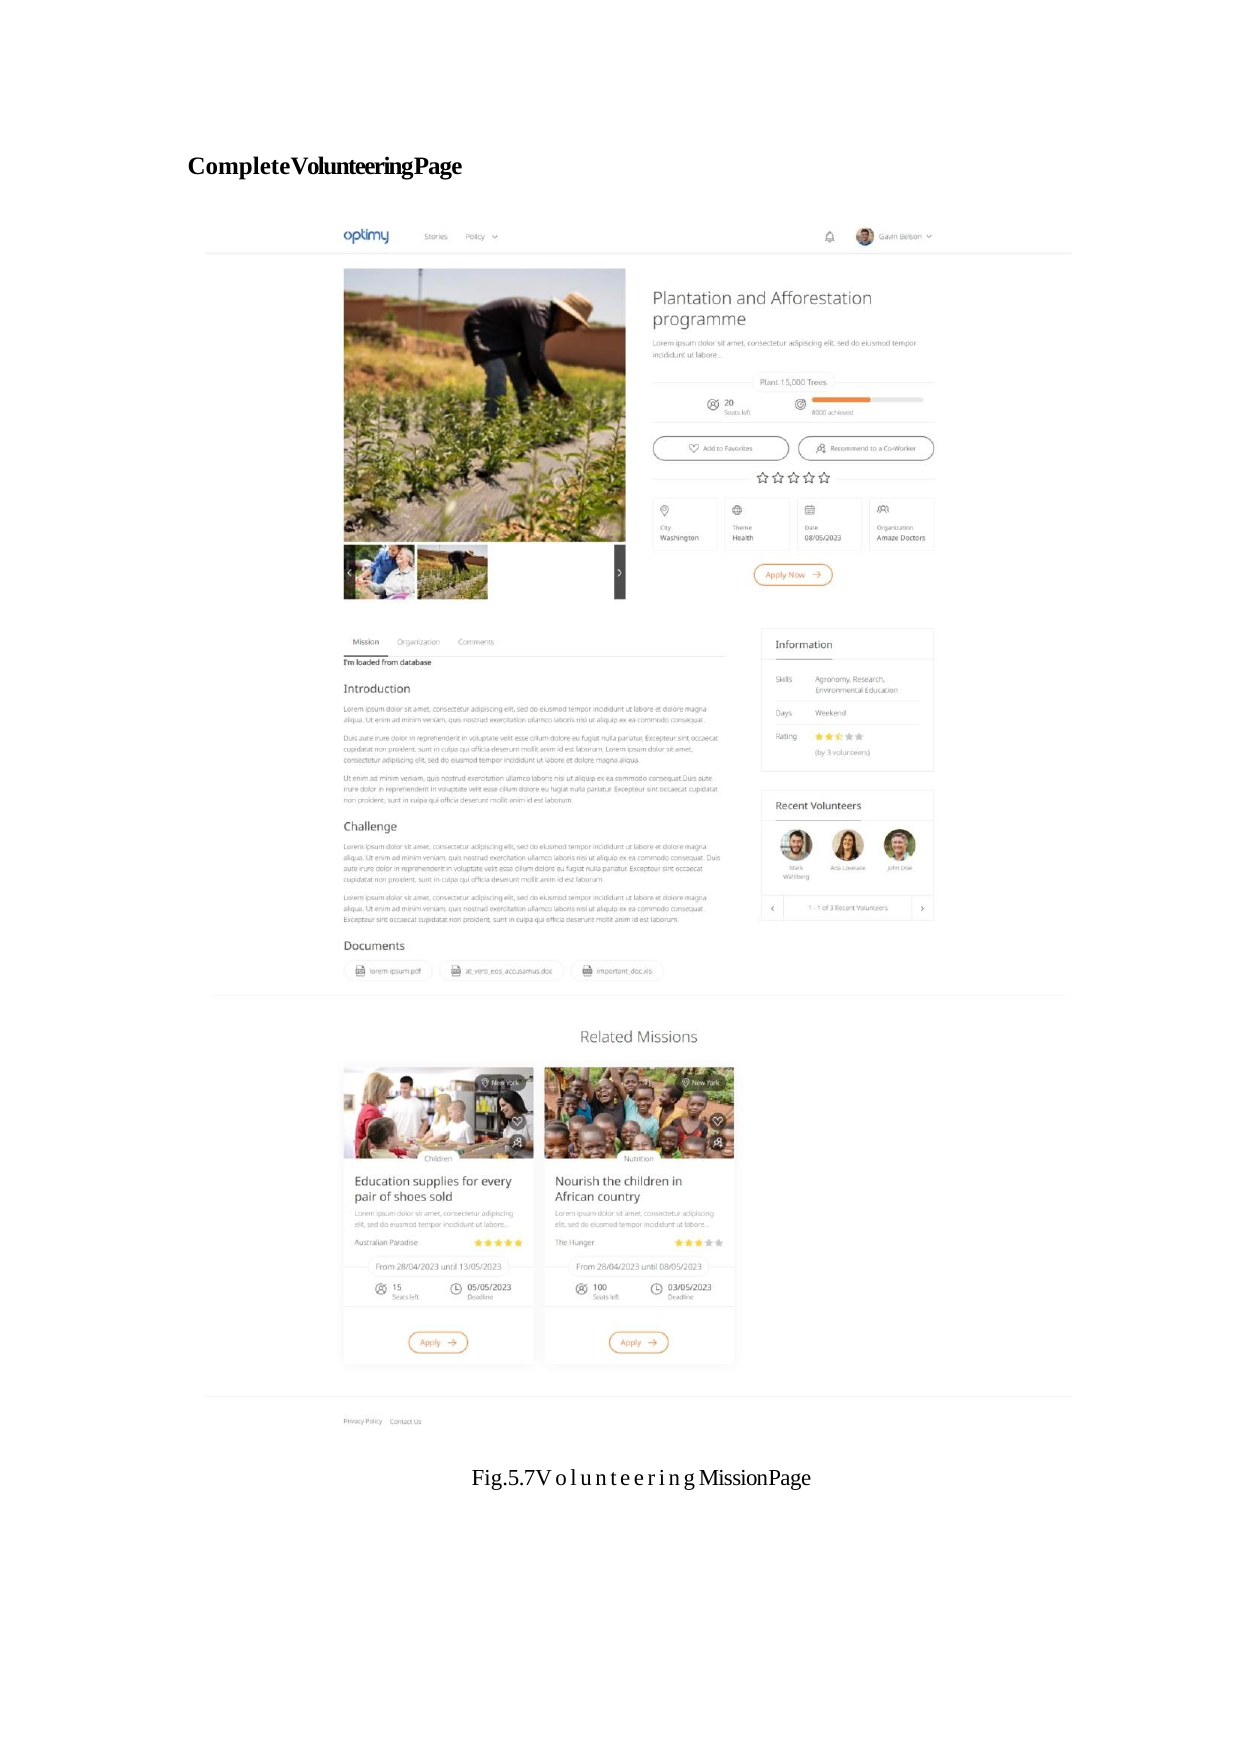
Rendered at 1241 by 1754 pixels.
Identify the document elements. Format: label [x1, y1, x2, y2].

picture [205, 219, 1072, 1426]
